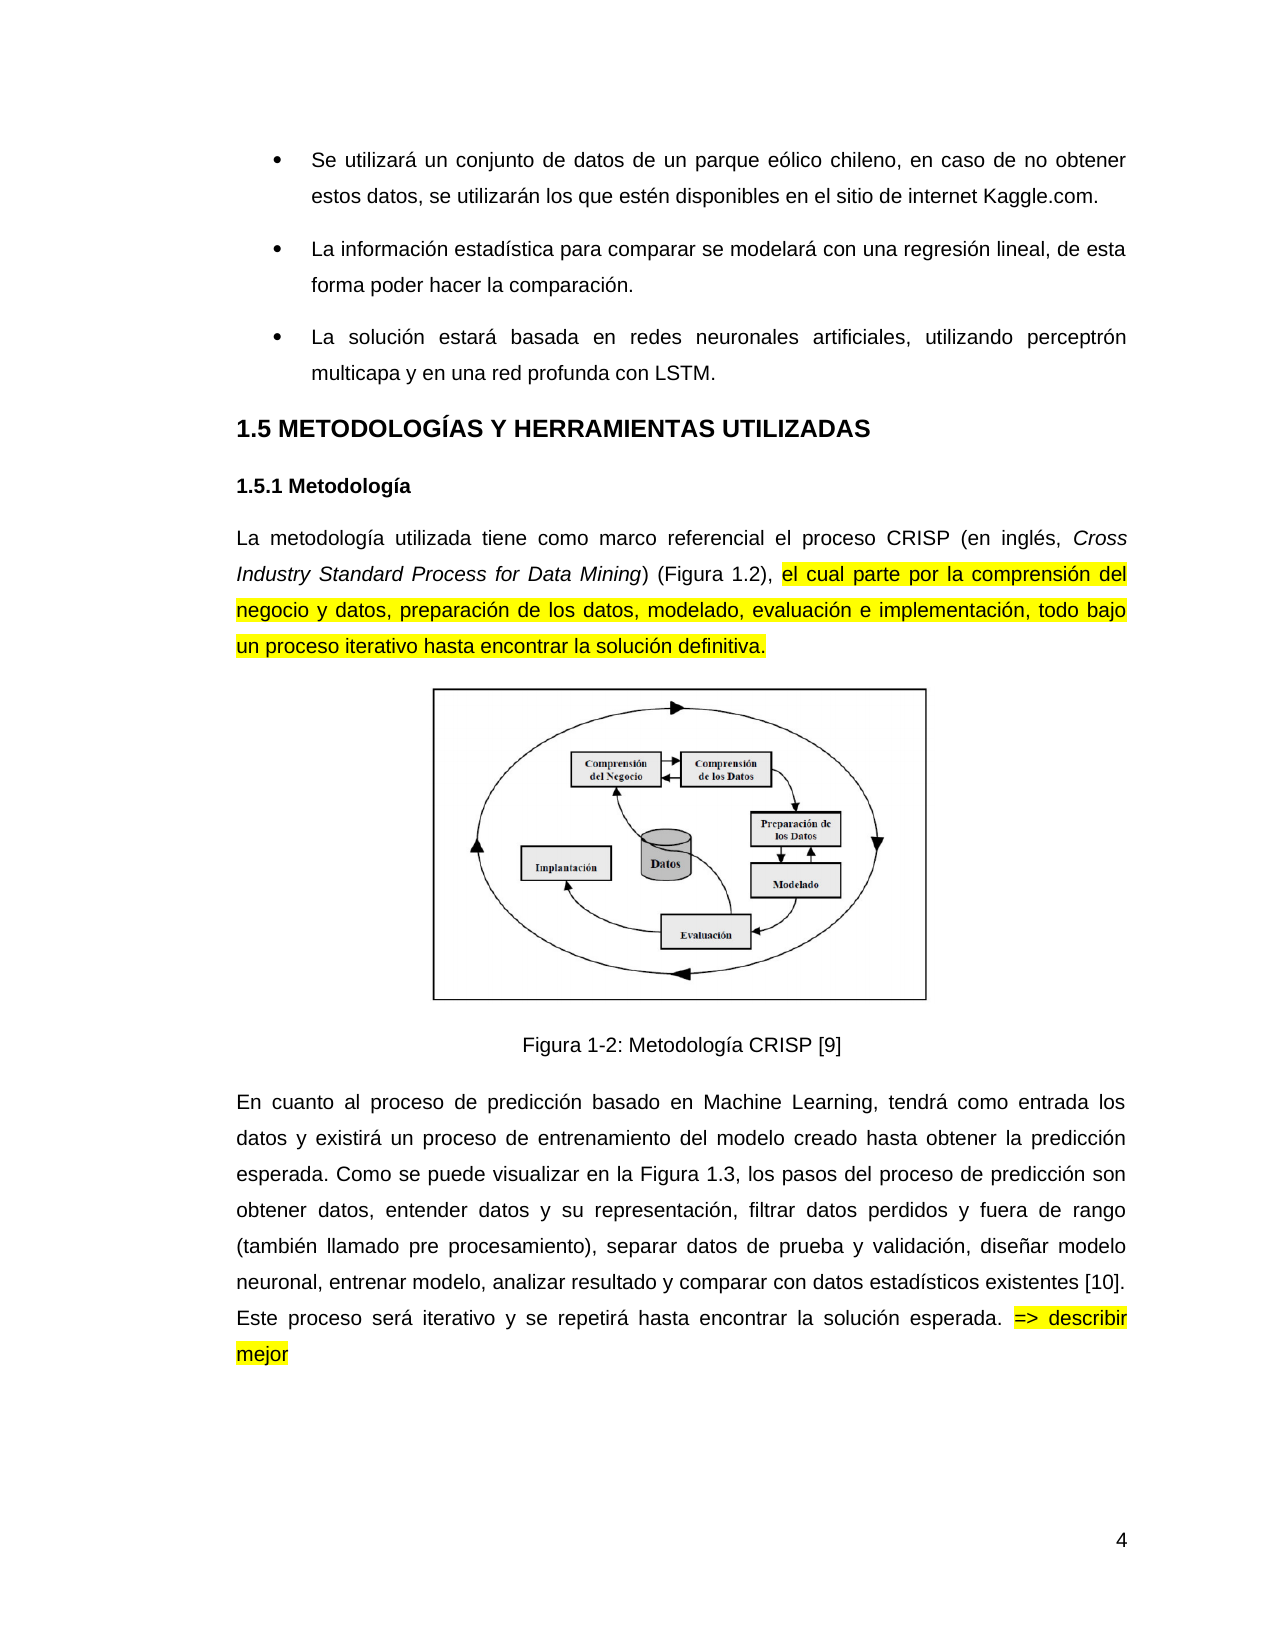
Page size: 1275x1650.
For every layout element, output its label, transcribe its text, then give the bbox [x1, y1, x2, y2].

list La información estadística para comparar se modelará con una regresión lineal, de esta forma poder hacer la comparación. [274, 236, 1127, 296]
text Figura 1-2: Metodología CRISP [9] [236, 1033, 1127, 1057]
text La metodología utilizada tiene como marco referencial el proceso CRISP (en inglés, Cross Industry Standard Process for Data Mining) (Figura 1.2), el cual parte por la comprensión del negocio y datos, preparación de los datos, modelado, evaluación e implementación, todo bajo un proceso iterativo hasta encontrar la solución definitiva. [236, 526, 1127, 598]
text La metodología utilizada tiene como marco referencial el proceso CRISP (en inglés, Cross Industry Standard Process for Data Mining) (Figura 1.2), el cual parte por la comprensión del negocio y datos, preparación de los datos, modelado, evaluación e implementación, todo bajo un proceso iterativo hasta encontrar la solución definitiva. [236, 622, 1127, 658]
subtitle 1.5 METODOLOGÍAS Y HERRAMIENTAS UTILIZADAS [236, 414, 1127, 442]
list La solución estará basada en redes neuronales artificiales, utilizando perceptrón multicapa y en una red profunda con LSTM. [274, 325, 1127, 385]
list Se utilizará un conjunto de datos de un parque eólico chileno, en caso de no obtener estos datos, se utilizarán los que estén disponibles en el sitio de internet Kaggle.com. [274, 148, 1127, 208]
picture [428, 686, 935, 1004]
text En cuanto al proceso de predicción basado en Machine Learning, tendrá como entrada los datos y existirá un proceso de entrenamiento del modelo creado hasta obtener la predicción esperada. Como se puede visualizar en la Figura 1.3, los pasos del proceso de predicción son obtener datos, entender datos y su representación, filtrar datos perdidos y fuera de rango (también llamado pre procesamiento), separar datos de prueba y validación, diseñar modelo neuronal, entrenar modelo, analizar resultado y comparar con datos estadísticos existentes [10]. Este proceso será iterativo y se repetirá hasta encontrar la solución esperada. => describir mejor [236, 1090, 1127, 1365]
subtitle 1.5.1 Metodología [236, 473, 1127, 497]
